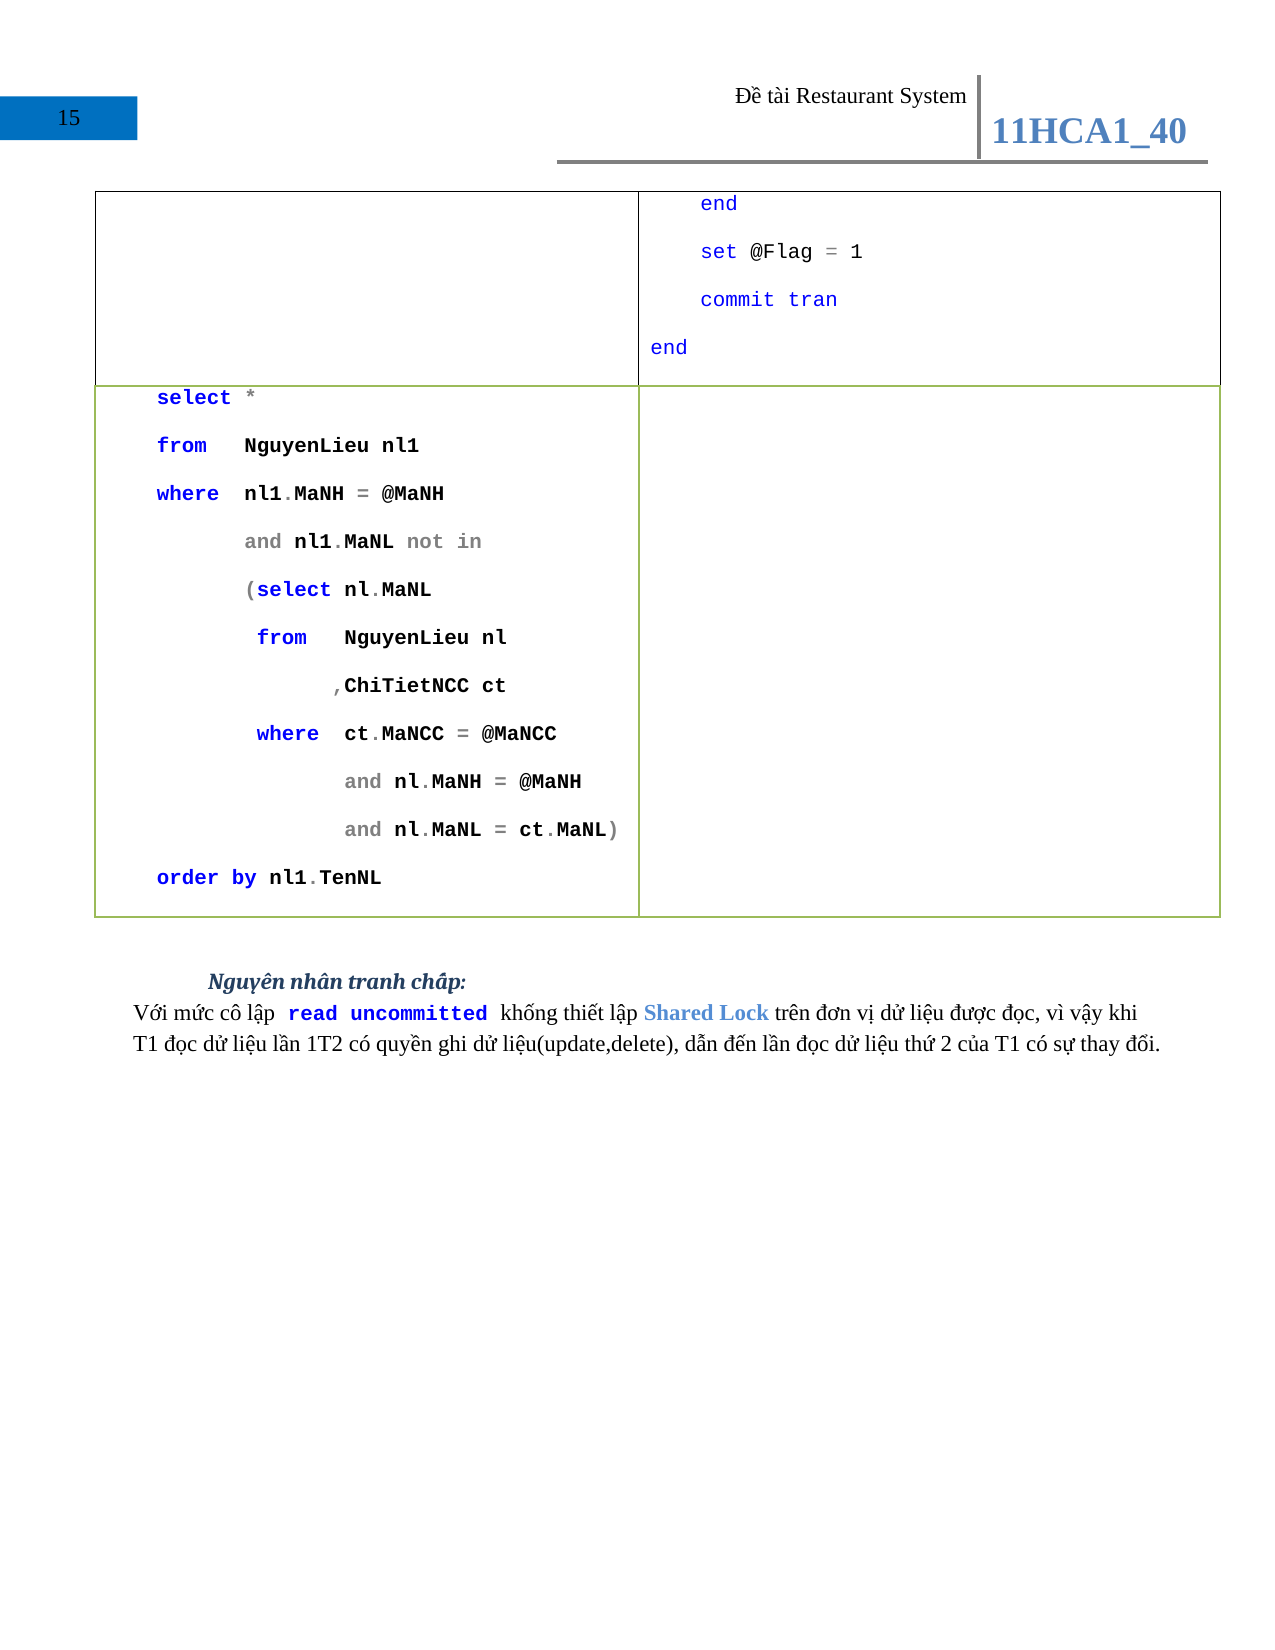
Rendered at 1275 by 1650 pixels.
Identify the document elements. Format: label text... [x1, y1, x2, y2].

text Với mức cô lập read uncommitted khống thiết lập Shared Lock trên đơn vị dử liệu được đọc, vì vậy khi T1 đọc dử liệu lần 1T2 có quyền ghi dử liệu(update,delete), dẫn đến lần đọc dử liệu thứ 2 của T1 có sự thay đổi. [133, 999, 1167, 1057]
table_cell [640, 387, 1219, 916]
table_cell [96, 192, 638, 385]
subtitle Nguyên nhân tranh chấp: [208, 969, 1167, 995]
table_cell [639, 192, 1220, 385]
table_cell select * from NguyenLieu nl1 where nl1.MaNH = @MaNH and nl1.MaNL not in (select nl.MaNL from NguyenLieu nl ,ChiTietNCC ct where ct.MaNCC = @MaNCC and nl.MaNH = @MaNH and nl.MaNL = ct.MaNL) order by nl1.TenNL [96, 387, 638, 916]
